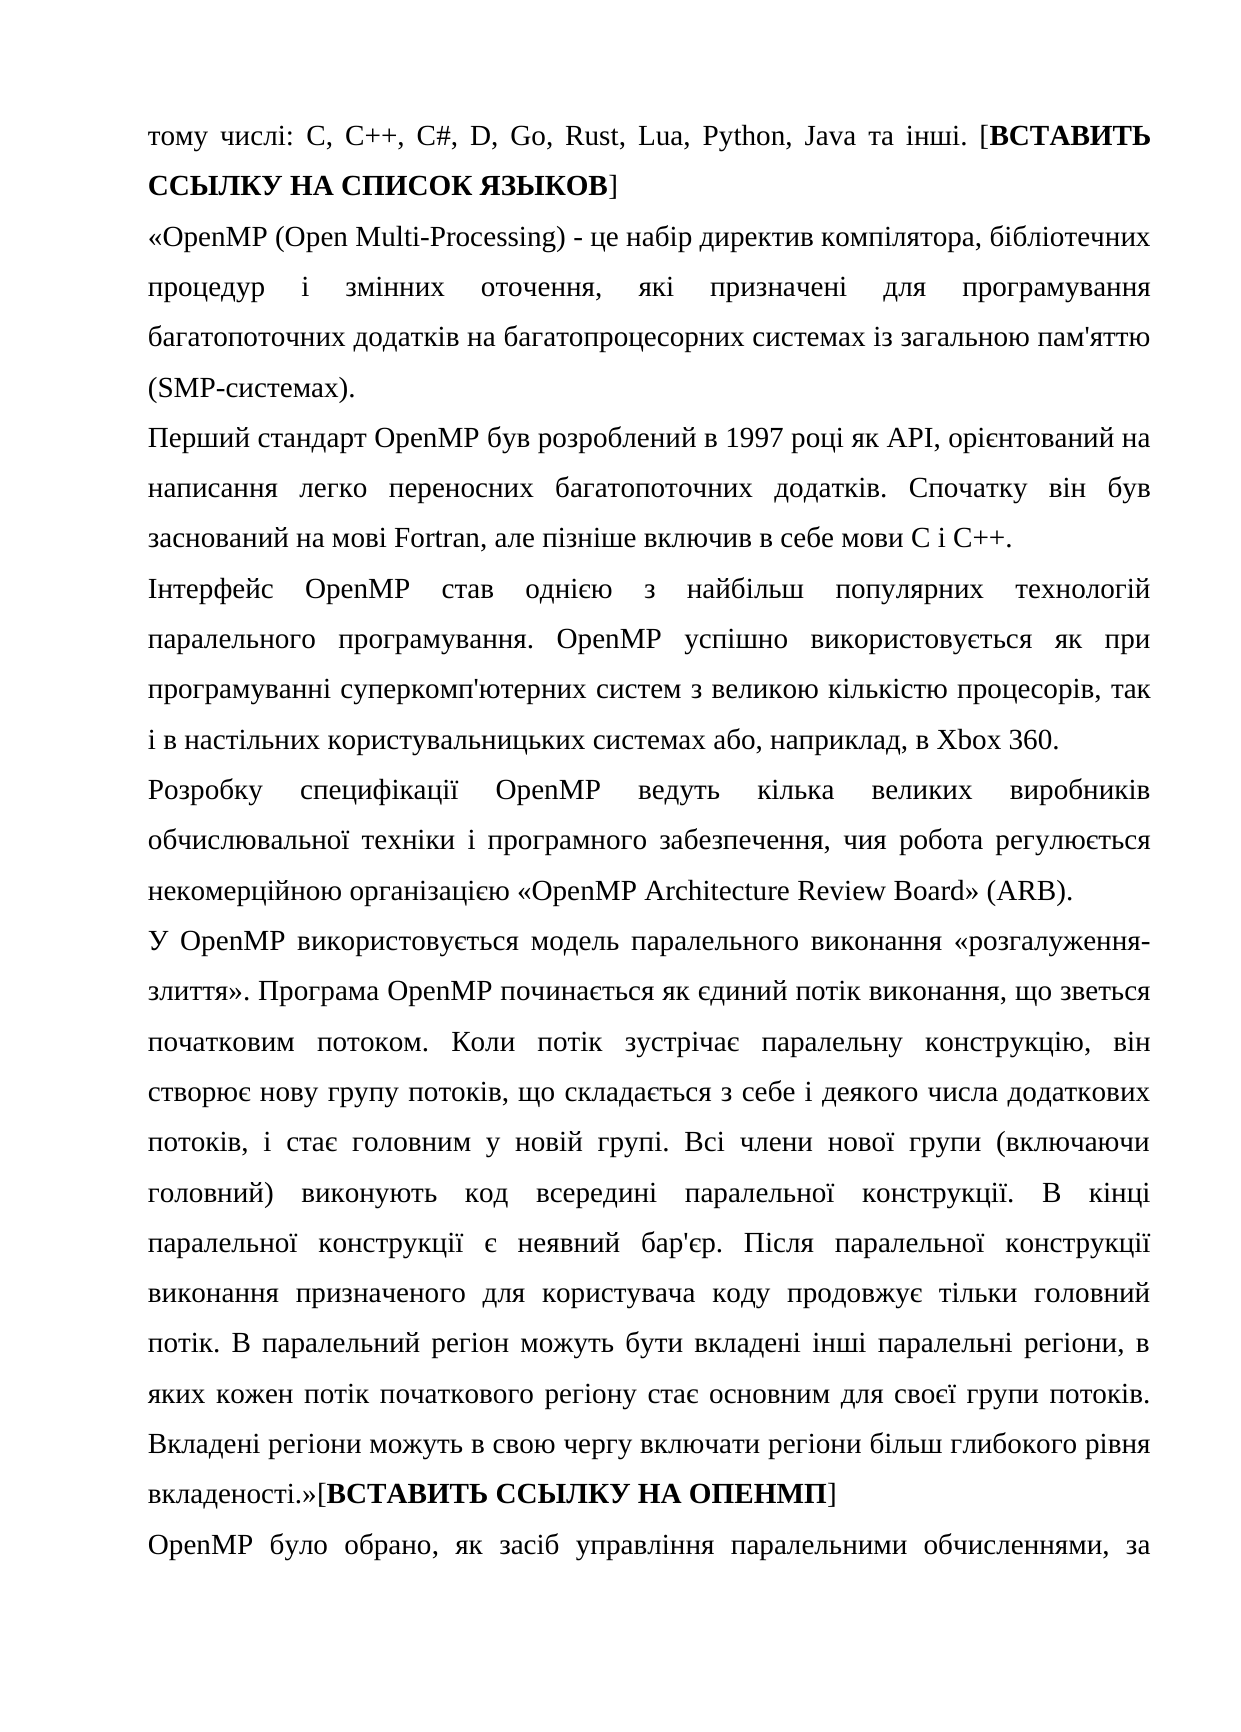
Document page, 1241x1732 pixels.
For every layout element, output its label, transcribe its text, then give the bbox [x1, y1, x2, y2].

text У OpenMP використовується модель паралельного виконання «розгалуження-злиття». Програма OpenMP починається як єдиний потік виконання, що зветься початковим потоком. Коли потік зустрічає паралельну конструкцію, він створює нову групу потоків, що складається з себе і деякого числа додаткових потоків, і стає головним у новій групі. Всі члени нової групи (включаючи головний) виконують код всередині паралельної конструкції. В кінці паралельної конструкції є неявний бар'єр. Після паралельної конструкції виконання призначеного для користувача коду продовжує тільки головний потік. В паралельний регіон можуть бути вкладені інші паралельні регіони, в яких кожен потік початкового регіону стає основним для своєї групи потоків. Вкладені регіони можуть в свою чергу включати регіони більш глибокого рівня вкладеності.»[ВСТАВИТЬ ССЫЛКУ НА ОПЕНМП] [148, 923, 1152, 1510]
text «OpenMP (Open Multi-Processing) - це набір директив компілятора, бібліотечних процедур і змінних оточення, які призначені для програмування багатопоточних додатків на багатопроцесорних системах із загальною пам'яттю (SMP-системах). [148, 219, 1152, 403]
text Інтерфейс OpenMP став однією з найбільш популярних технологій паралельного програмування. OpenMP успішно використовується як при програмуванні суперкомп'ютерних систем з великою кількістю процесорів, так і в настільних користувальницьких системах або, наприклад, в Xbox 360. [148, 571, 1152, 755]
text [148, 118, 1152, 202]
text Розробку специфікації OpenMP ведуть кілька великих виробників обчислювальної техніки і програмного забезпечення, чия робота регулюється некомерційною організацією «OpenMP Architecture Review Board» (ARB). [148, 772, 1152, 906]
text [148, 1527, 1152, 1560]
text Перший стандарт OpenMP був розроблений в 1997 році як API, орієнтований на написання легко переносних багатопоточних додатків. Спочатку він був заснований на мові Fortran, але пізніше включив в себе мови С і С++. [148, 420, 1152, 554]
